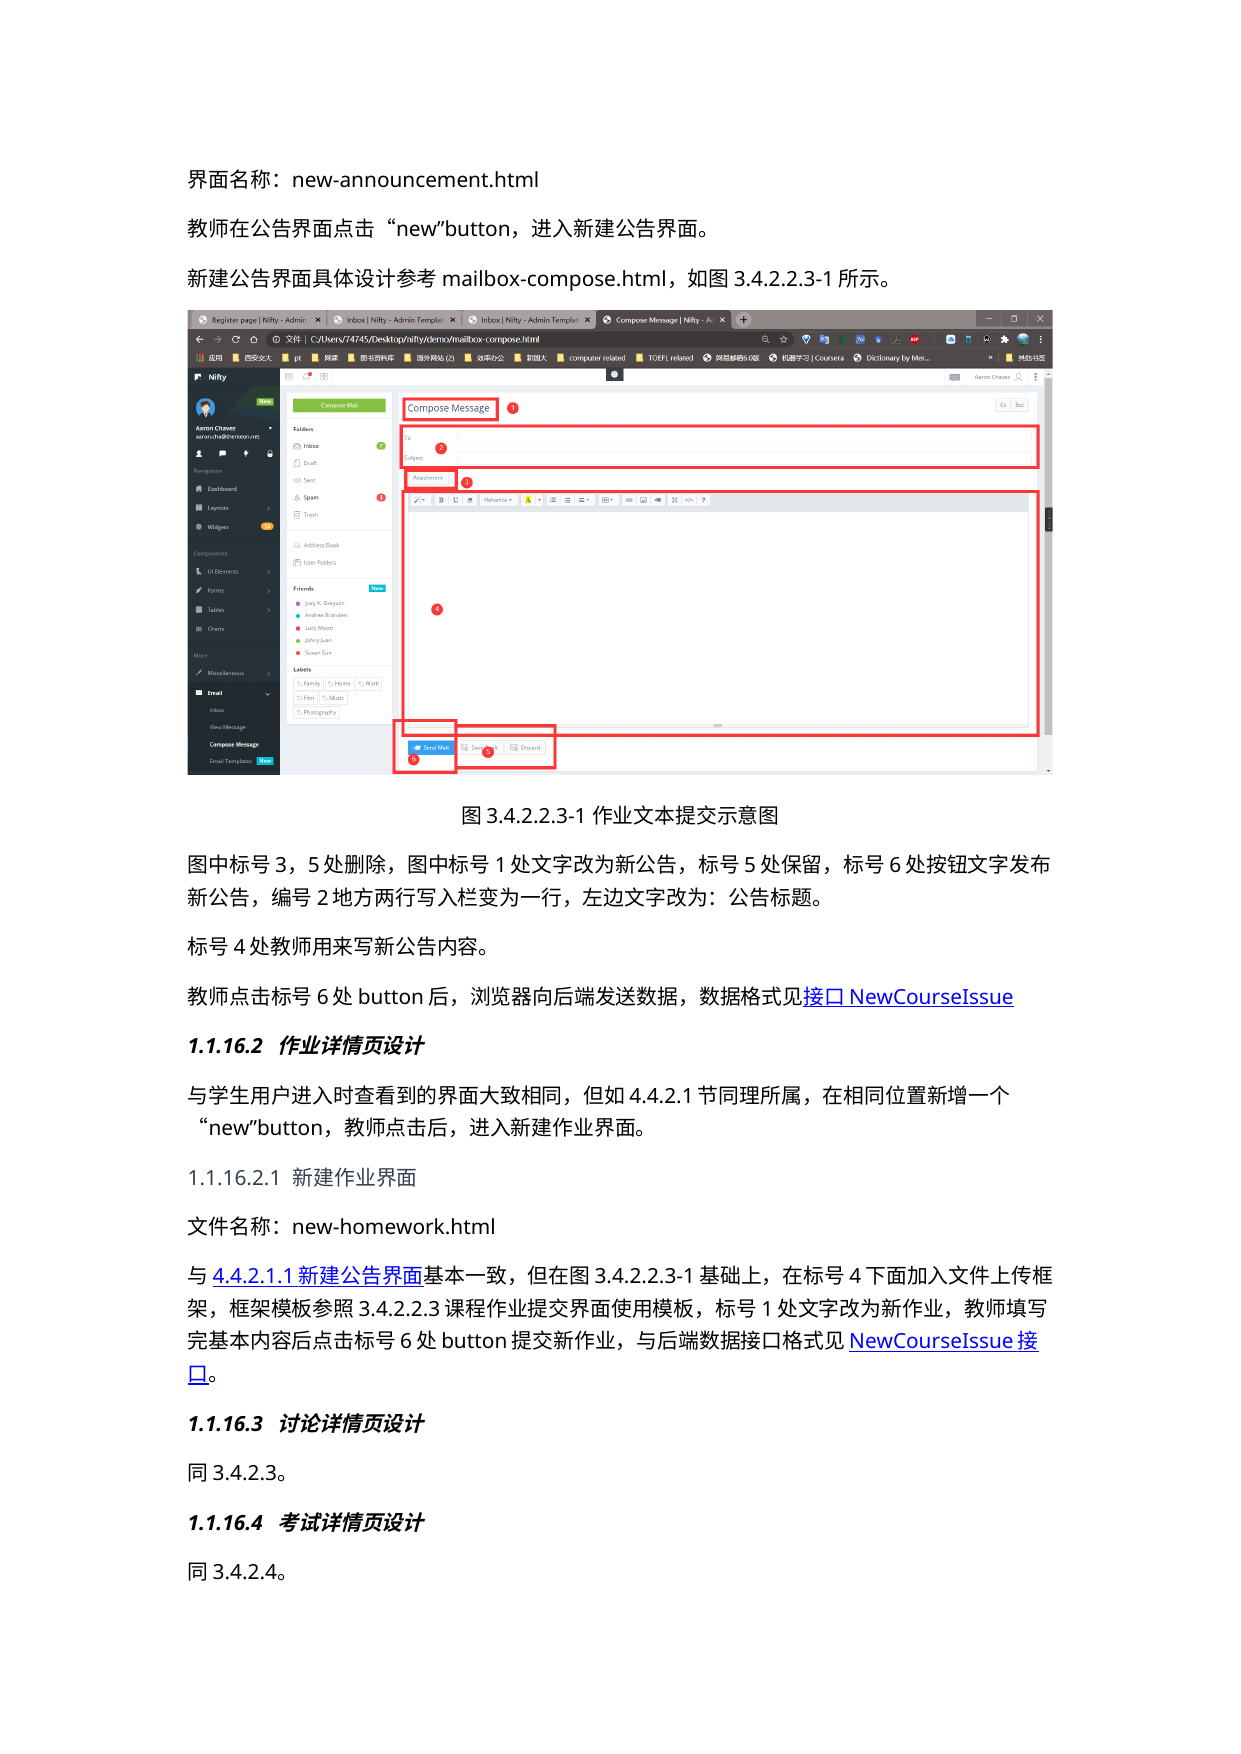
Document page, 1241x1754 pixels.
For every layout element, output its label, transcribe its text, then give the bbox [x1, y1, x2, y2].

subtitle 作业详情页设计 [187, 1028, 1053, 1061]
subtitle 新建作业界面 [187, 1160, 1053, 1192]
text 教师在公告界面点击“new”button，进入新建公告界面。 [187, 211, 1053, 244]
text 图中标号3，5处删除，图中标号1处文字改为新公告，标号5处保留，标号6处按钮文字发布新公告，编号2地方两行写入栏变为一行，左边文字改为：公告标题。 [187, 847, 1053, 912]
subtitle 考试详情页设计 [187, 1505, 1053, 1537]
subtitle 讨论详情页设计 [187, 1406, 1053, 1438]
text 与学生用户进入时查看到的界面大致相同，但如4.4.2.1节同理所属，在相同位置新增一个“new”button，教师点击后，进入新建作业界面。 [187, 1078, 1053, 1143]
text 文件名称：new-homework.html [187, 1209, 1053, 1242]
text 与4.4.2.1.1新建公告界面基本一致，但在图3.4.2.2.3-1基础上，在标号4下面加入文件上传框架，框架模板参照3.4.2.2.3课程作业提交界面使用模板，标号1处文字改为新作业，教师填写完基本内容后点击标号6处button提交新作业，与后端数据接口格式见NewCourseIssue接口。 [187, 1259, 1053, 1389]
text 标号4处教师用来写新公告内容。 [187, 929, 1053, 962]
text 界面名称：new-announcement.html [187, 162, 1053, 194]
text 教师点击标号6处button后，浏览器向后端发送数据，数据格式见接口NewCourseIssue [187, 979, 1053, 1011]
text 同3.4.2.3。 [187, 1455, 1053, 1488]
text 新建公告界面具体设计参考mailbox-compose.html，如图3.4.2.2.3-1所示。 [187, 261, 1053, 293]
text 图3.4.2.2.3-1 作业文本提交示意图 [187, 775, 1053, 830]
text 同3.4.2.4。 [187, 1554, 1053, 1587]
picture [187, 310, 1053, 775]
